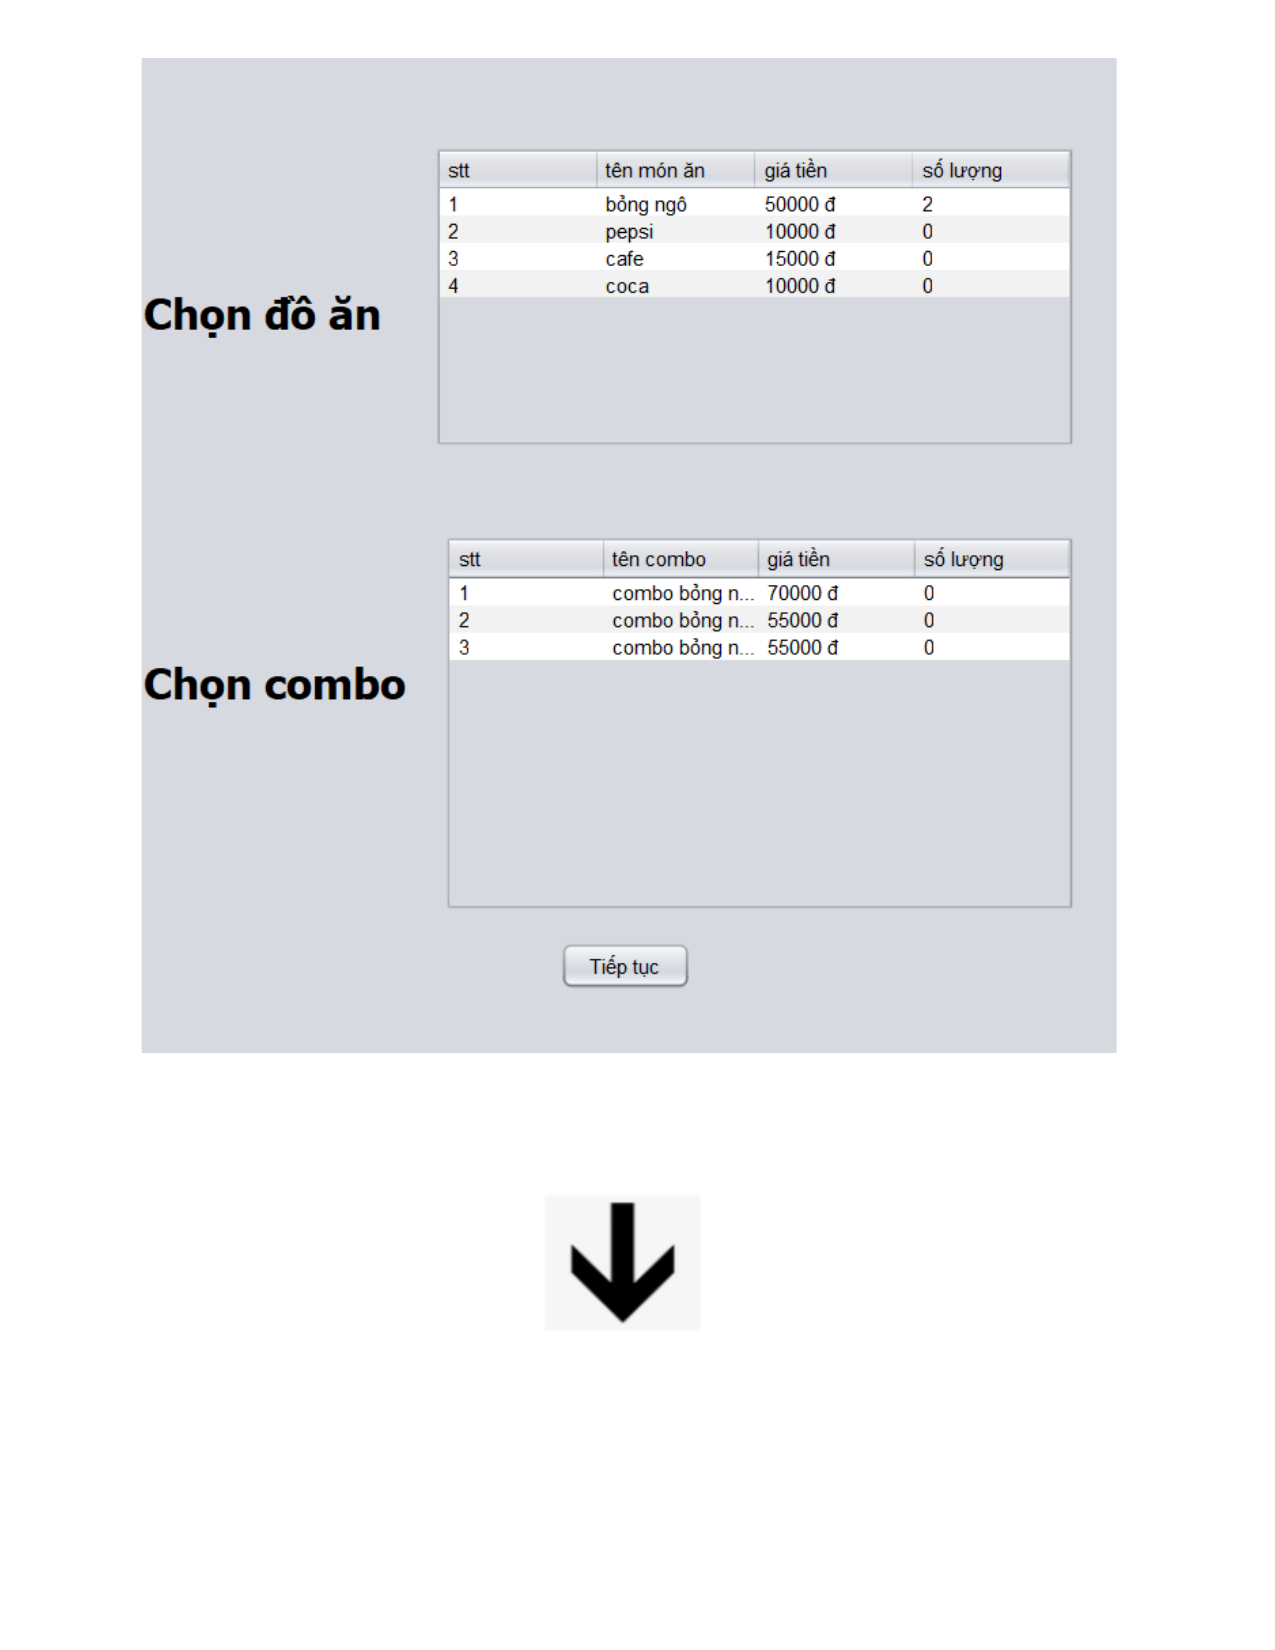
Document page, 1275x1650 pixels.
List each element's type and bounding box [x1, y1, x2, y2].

picture [518, 1176, 741, 1360]
picture [141, 58, 1117, 1053]
